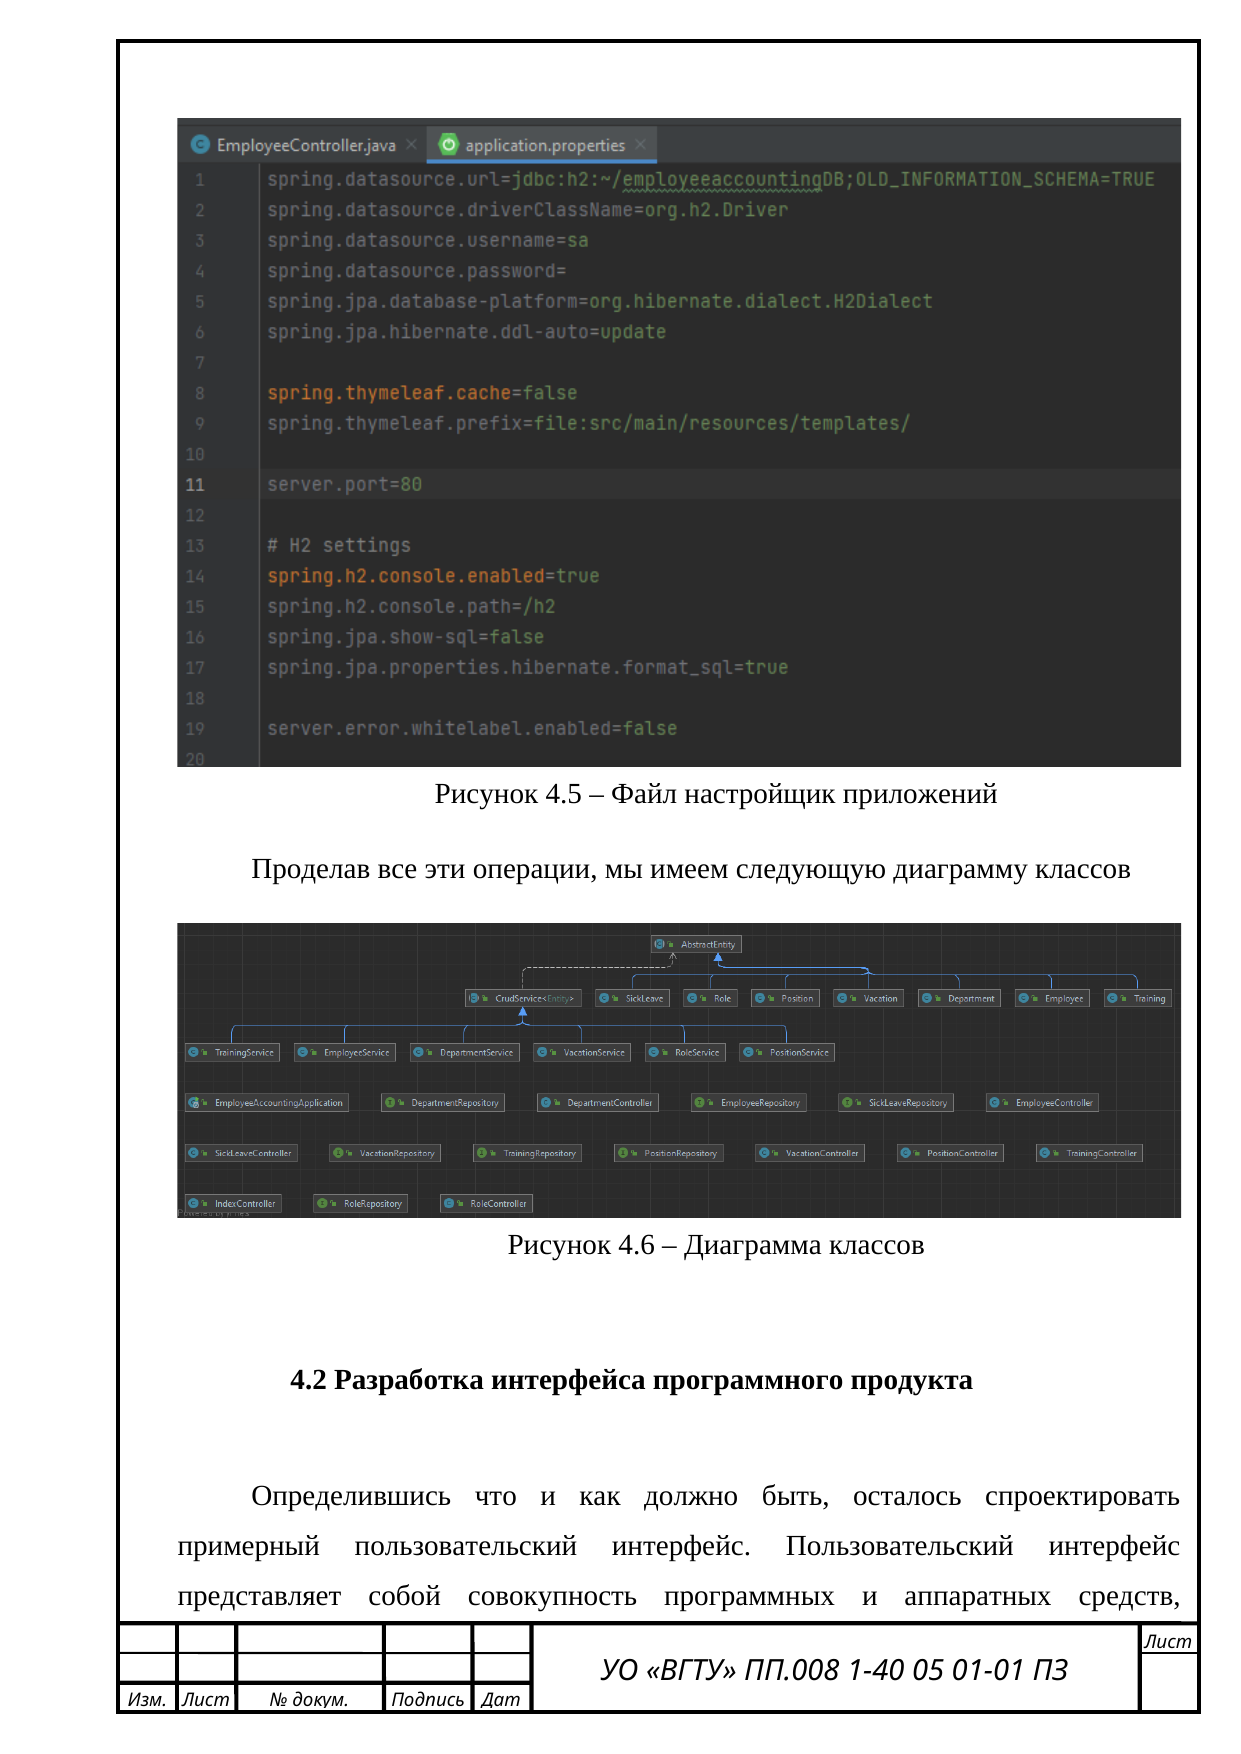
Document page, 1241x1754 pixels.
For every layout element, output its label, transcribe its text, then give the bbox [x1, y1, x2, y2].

text Рисунок 4.6 – Диаграмма классов [177, 1224, 1181, 1262]
picture [177, 923, 1182, 1218]
subtitle 4.2 Разработка интерфейса программного продукта [290, 1362, 1181, 1396]
picture [177, 118, 1182, 767]
text Проделав все эти операции, мы имеем следующую диаграмму классов [177, 849, 1181, 886]
text Рисунок 4.5 – Файл настройщик приложений [177, 774, 1181, 811]
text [177, 1478, 1181, 1612]
